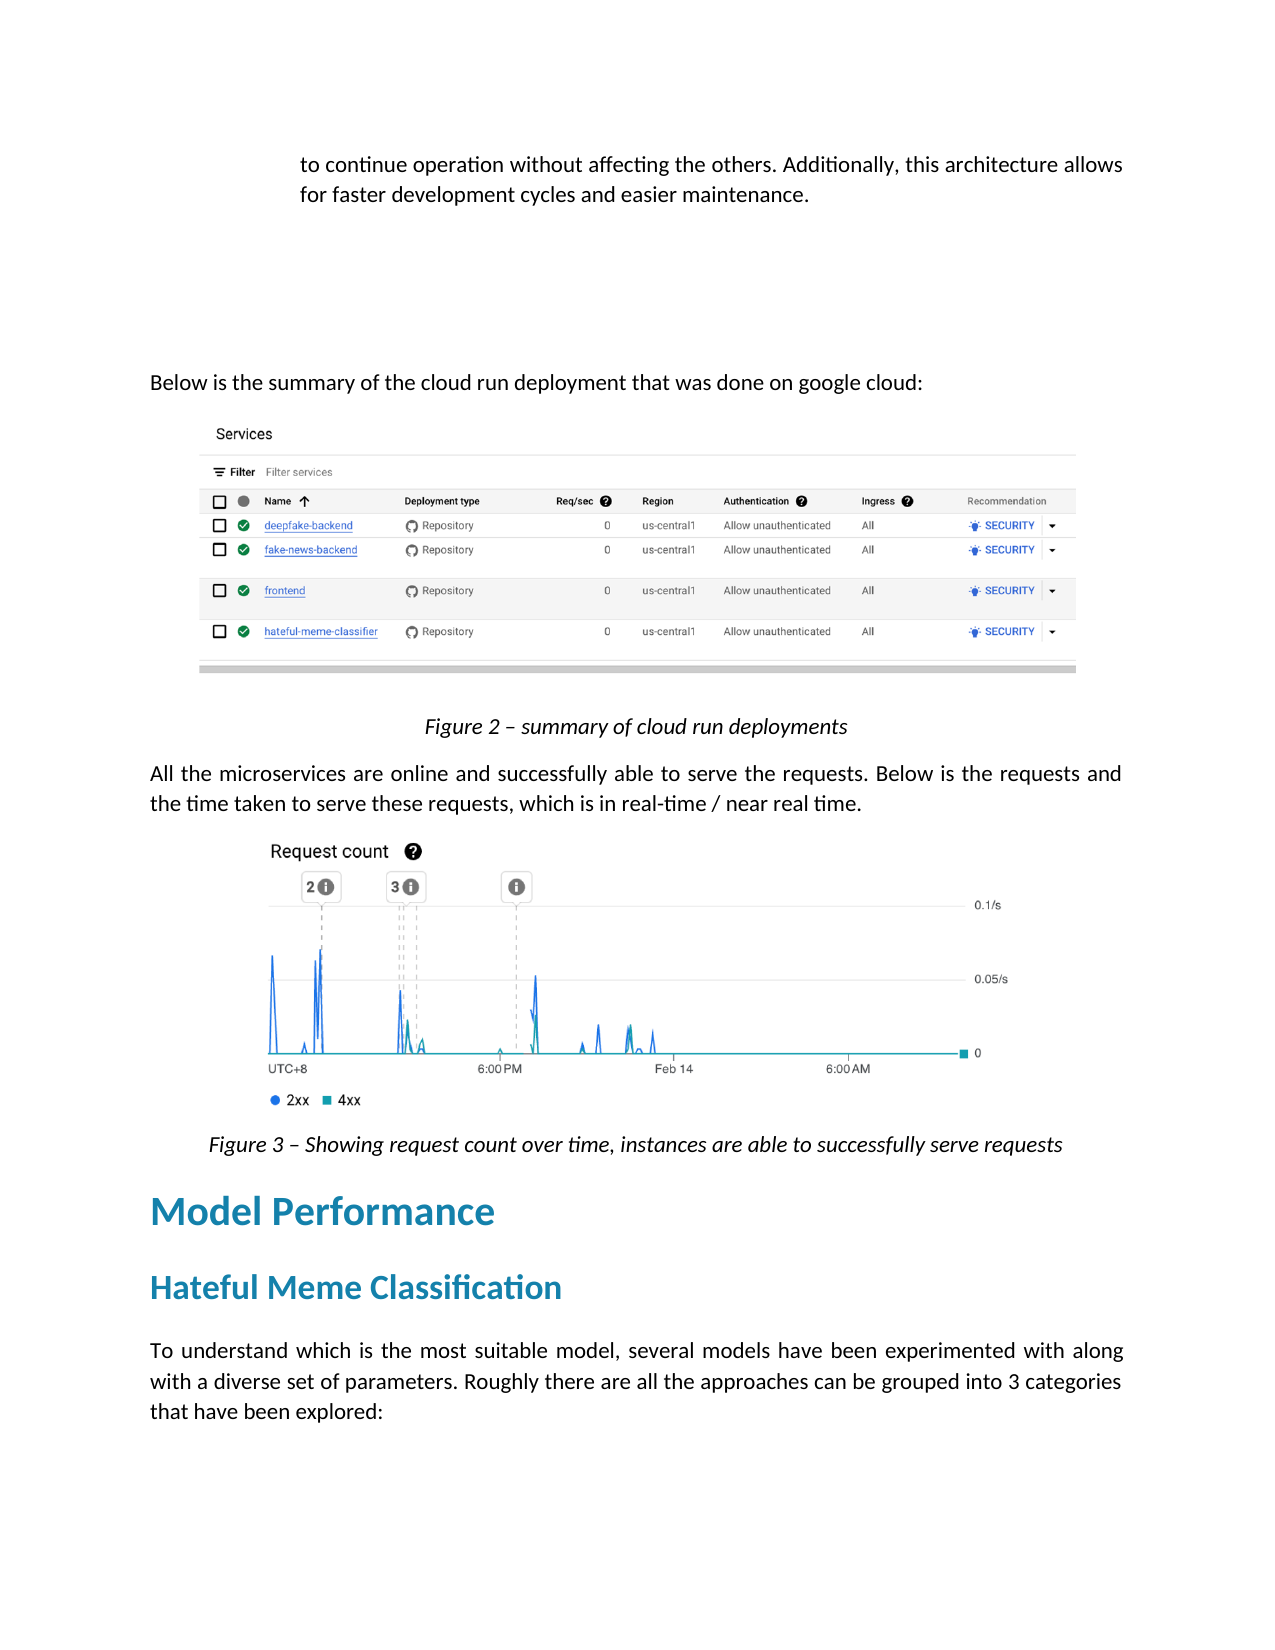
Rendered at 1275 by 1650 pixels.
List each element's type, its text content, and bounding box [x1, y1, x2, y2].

text Figure 3 – Showing request count over time, instances are able to successfully serve requests [150, 1130, 1125, 1158]
subtitle Hateful Meme Classification [150, 1265, 1125, 1308]
text All the microservices are online and successfully able to serve the requests. Below is the requests and the time taken to serve these requests, which is in real-time / near real time. [150, 759, 1125, 817]
subtitle Model Performance [150, 1185, 1125, 1236]
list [262, 150, 1125, 208]
picture [199, 414, 1076, 693]
text Figure 2 – summary of cloud run deployments [150, 712, 1125, 740]
text Below is the summary of the cloud run deployment that was done on google cloud: [150, 368, 1125, 396]
picture [259, 835, 1016, 1111]
text To understand which is the most suitable model, several models have been experimented with along with a diverse set of parameters. Roughly there are all the approaches can be grouped into 3 categories that have been explored: [150, 1337, 1125, 1425]
